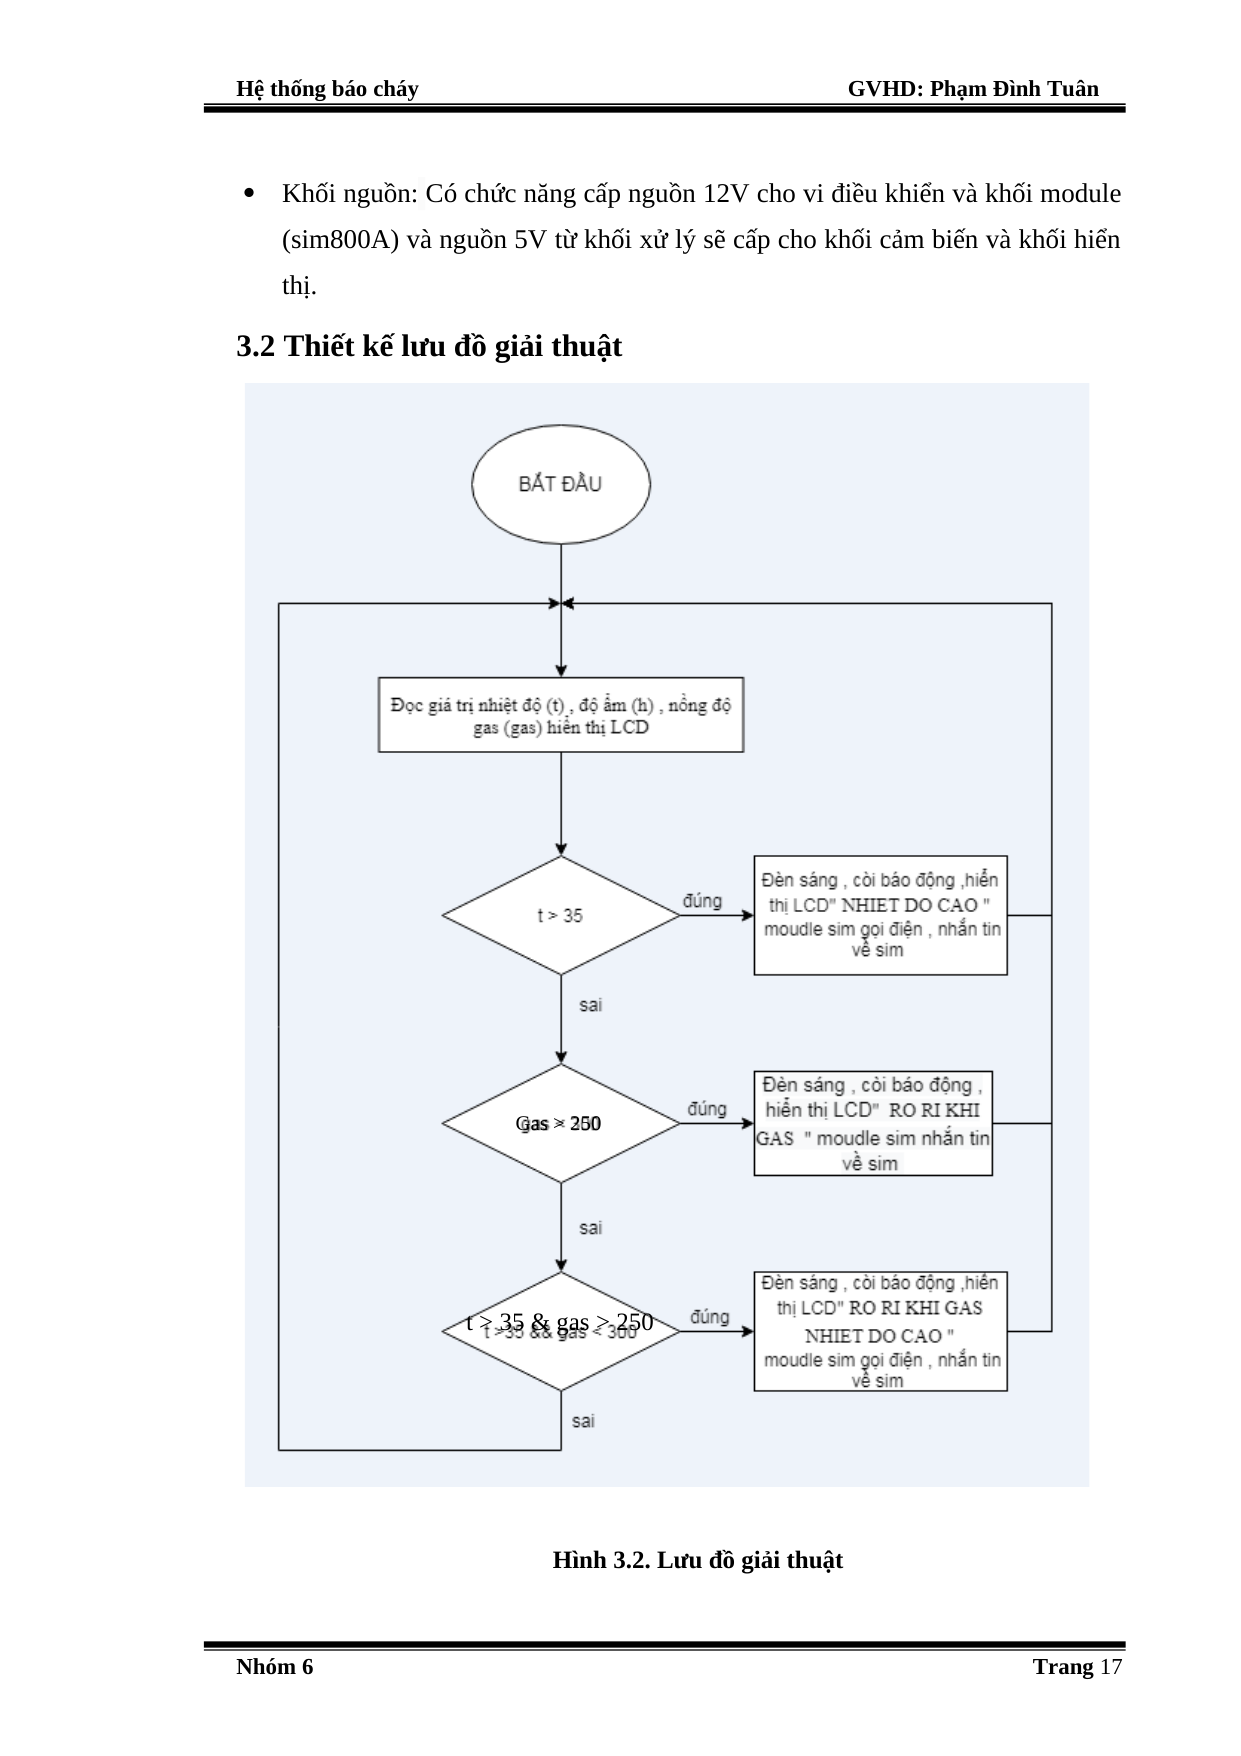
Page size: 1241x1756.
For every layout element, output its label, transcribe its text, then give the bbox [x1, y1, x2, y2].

list Khối nguồn: Có chức năng cấp nguồn 12V cho vi điều khiển và khối module (sim800A) và nguồn 5V từ khối xử lý sẽ cấp cho khối cảm biến và khối hiển thị. [244, 177, 1122, 300]
picture [244, 383, 1090, 1487]
subtitle Thiết kế lưu đồ giải thuật [236, 328, 1188, 364]
text Hình 3.2. Lưu đồ giải thuật [553, 1545, 1188, 1573]
